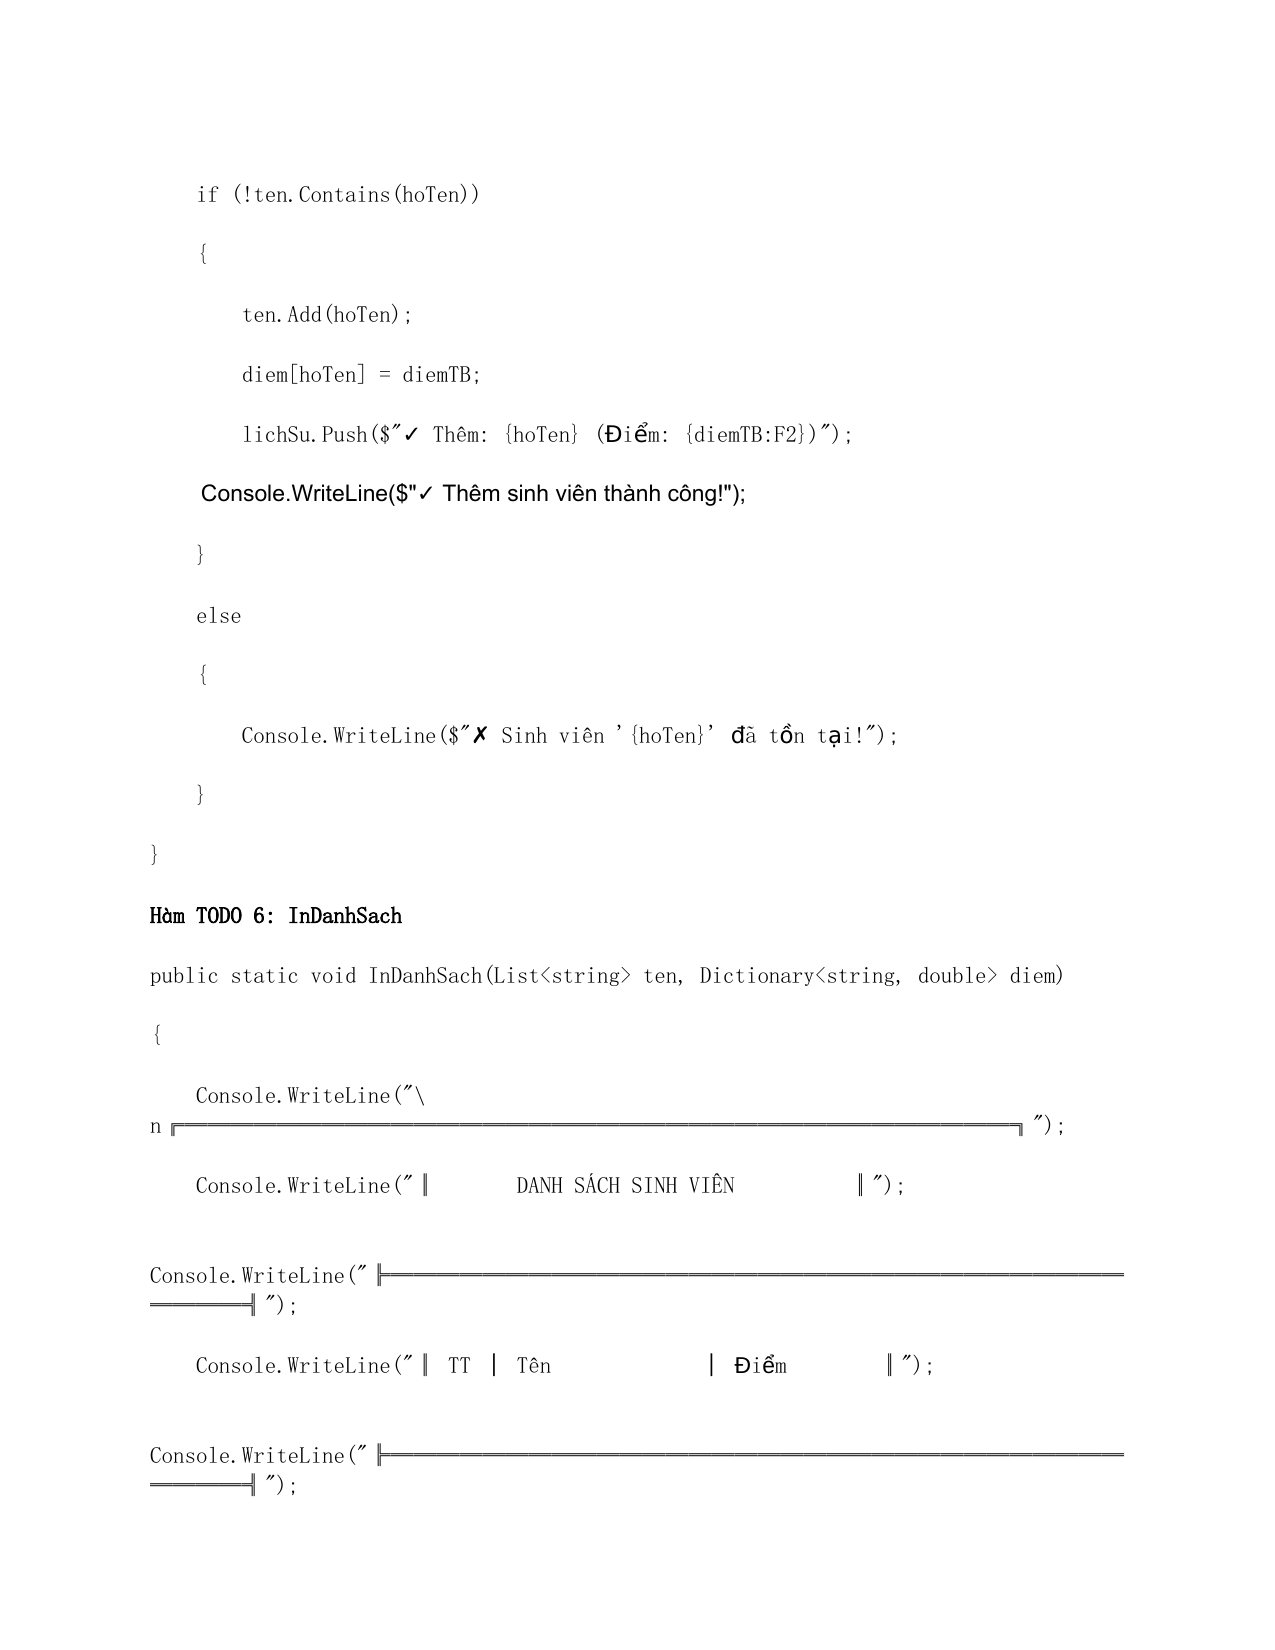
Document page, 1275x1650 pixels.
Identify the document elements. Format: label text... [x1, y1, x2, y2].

text ten.Add(hoTen); [150, 300, 1125, 326]
text } [150, 540, 1125, 566]
text if (!ten.Contains(hoTen)) [150, 180, 1125, 206]
text Hàm TODO 6: InDanhSach [150, 900, 1125, 926]
text Console.WriteLine("\n╔════════════════════════════════════╗"); [150, 1080, 1125, 1136]
text { [150, 660, 1125, 686]
text else [150, 600, 1125, 626]
text lichSu.Push($"✓ Thêm: {hoTen} (Điểm: {diemTB:F2})"); [150, 420, 1125, 446]
text { [150, 1020, 1125, 1046]
text Console.WriteLine("║ DANH SÁCH SINH VIÊN ║"); [150, 1170, 1125, 1196]
text Console.WriteLine($"✗ Sinh viên '{hoTen}' đã tồn tại!"); [150, 720, 1125, 746]
text } [150, 780, 1125, 806]
text diem[hoTen] = diemTB; [150, 360, 1125, 386]
text { [150, 240, 1125, 266]
text } [150, 840, 1125, 866]
text Console.WriteLine($"✓ Thêm sinh viên thành công!"); [150, 480, 1125, 506]
text public static void InDanhSach(List<string> ten, Dictionary<string, double> diem) [150, 960, 1125, 986]
text Console.WriteLine("╠════════════════════════════════════╣"); [150, 1230, 1125, 1316]
text Console.WriteLine("║ TT │ Tên │ Điểm ║"); [150, 1350, 1125, 1376]
text Console.WriteLine("╠════════════════════════════════════╣"); [150, 1410, 1125, 1496]
